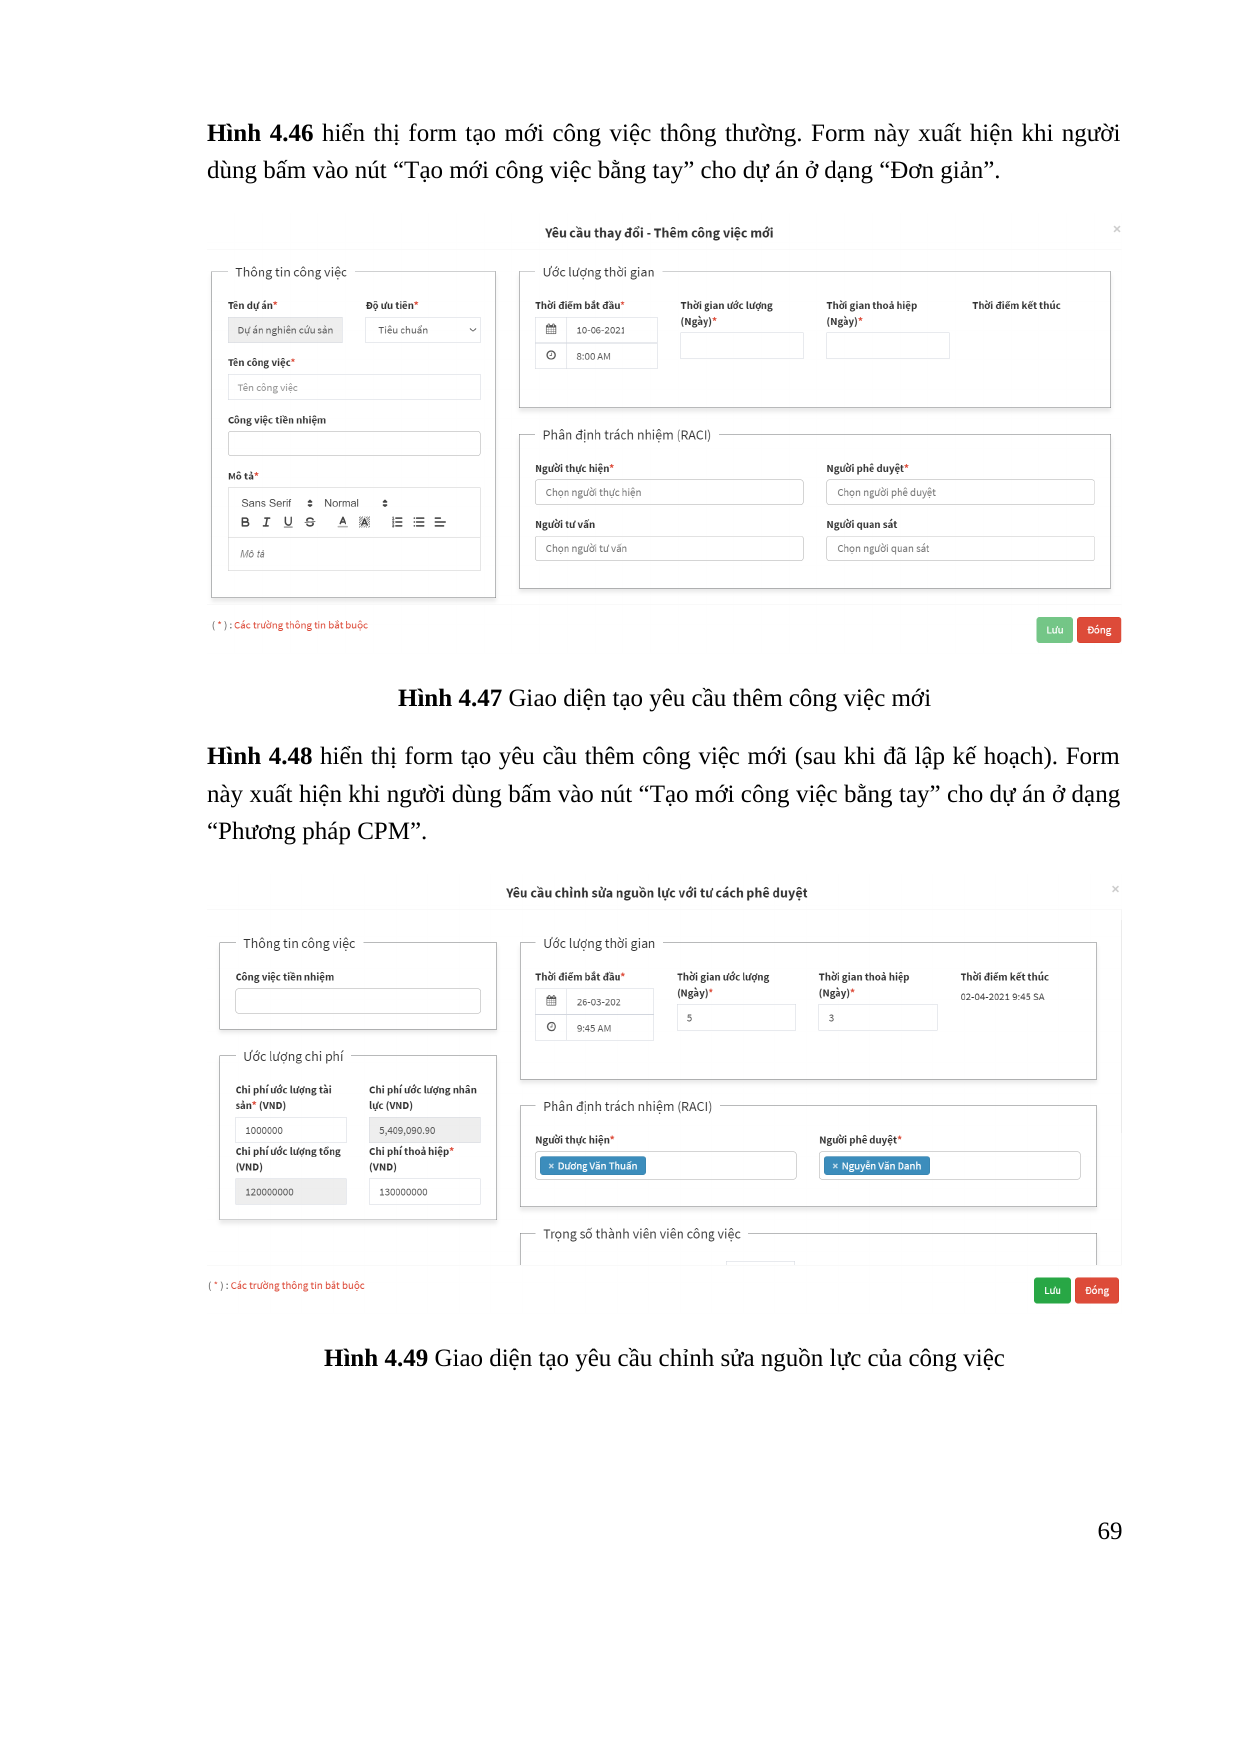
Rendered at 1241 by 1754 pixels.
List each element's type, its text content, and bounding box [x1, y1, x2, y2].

picture [207, 213, 1122, 654]
picture [207, 874, 1122, 1314]
